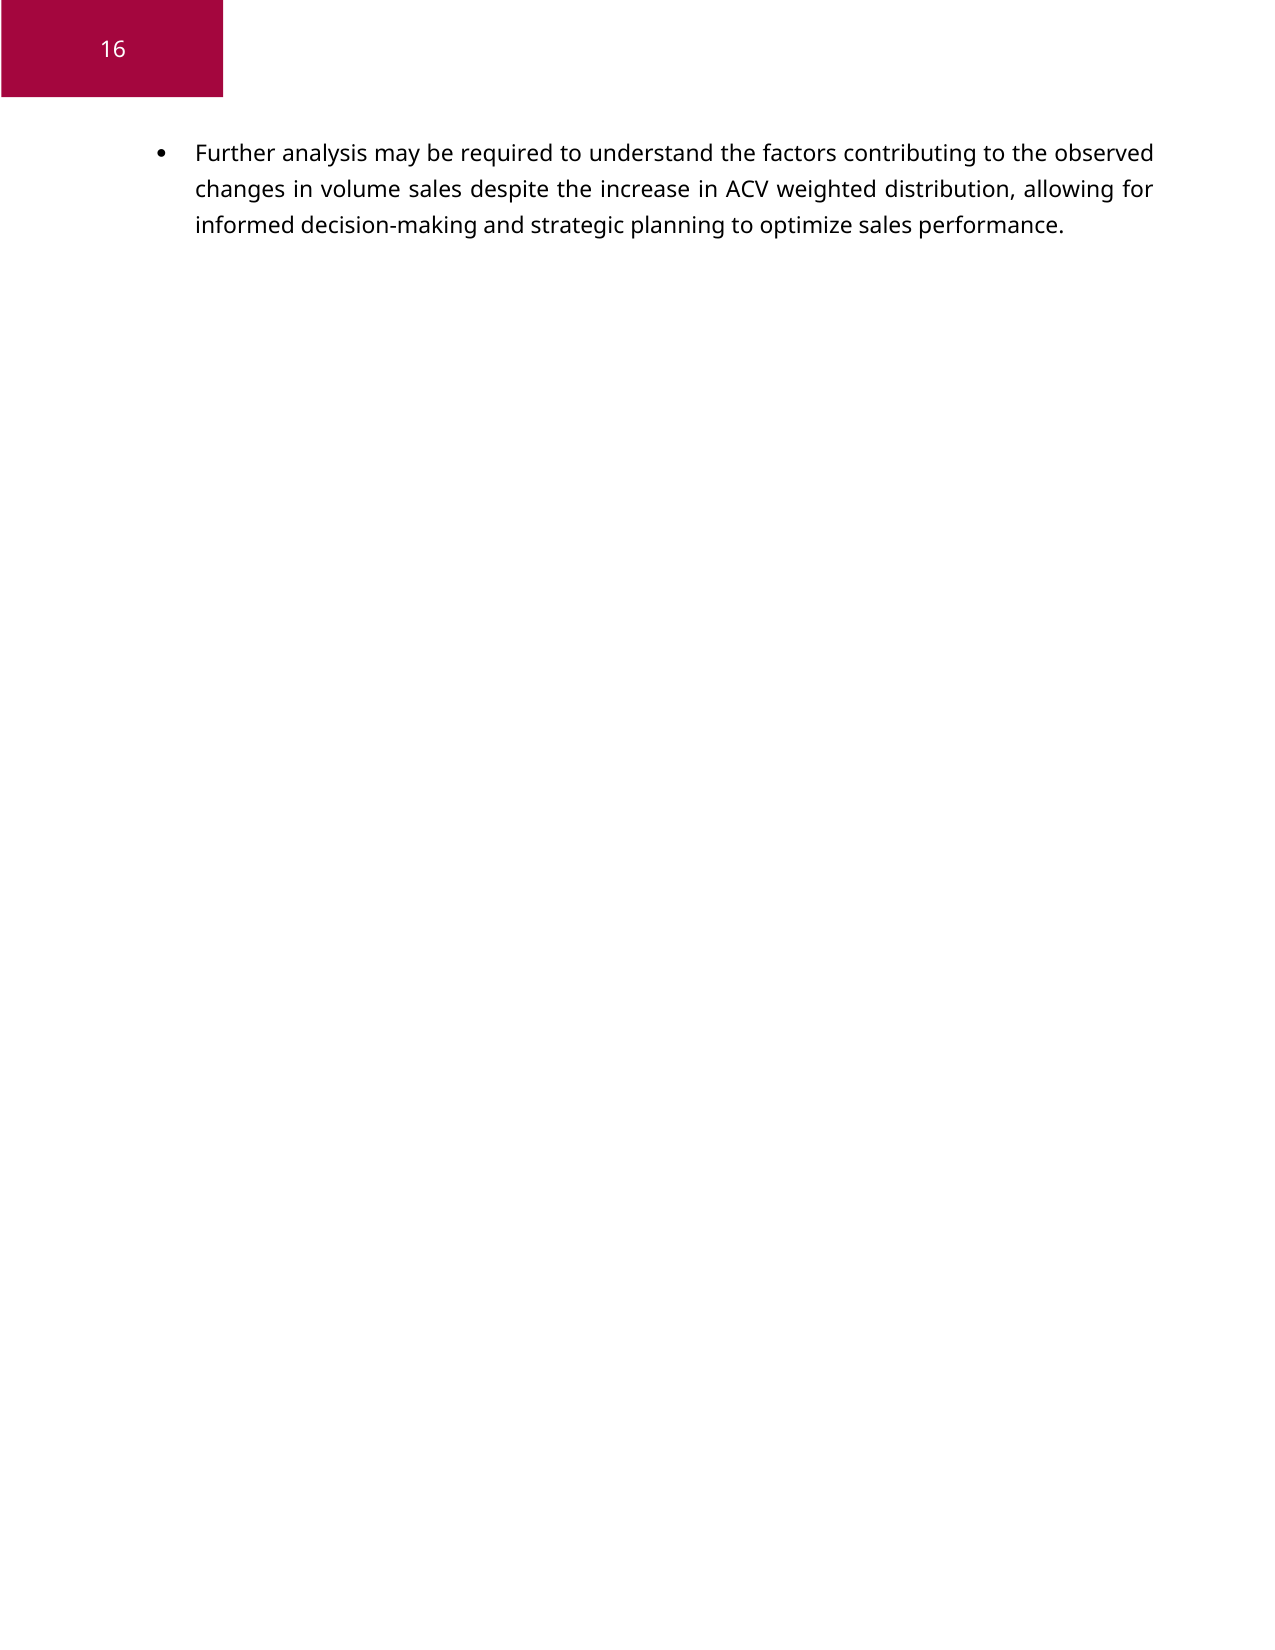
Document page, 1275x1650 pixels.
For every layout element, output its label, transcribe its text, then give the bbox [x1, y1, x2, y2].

list Further analysis may be required to understand the factors contributing to the observed changes in volume sales despite the increase in ACV weighted distribution, allowing for informed decision-making and strategic planning to optimize sales performance. [157, 137, 1155, 240]
